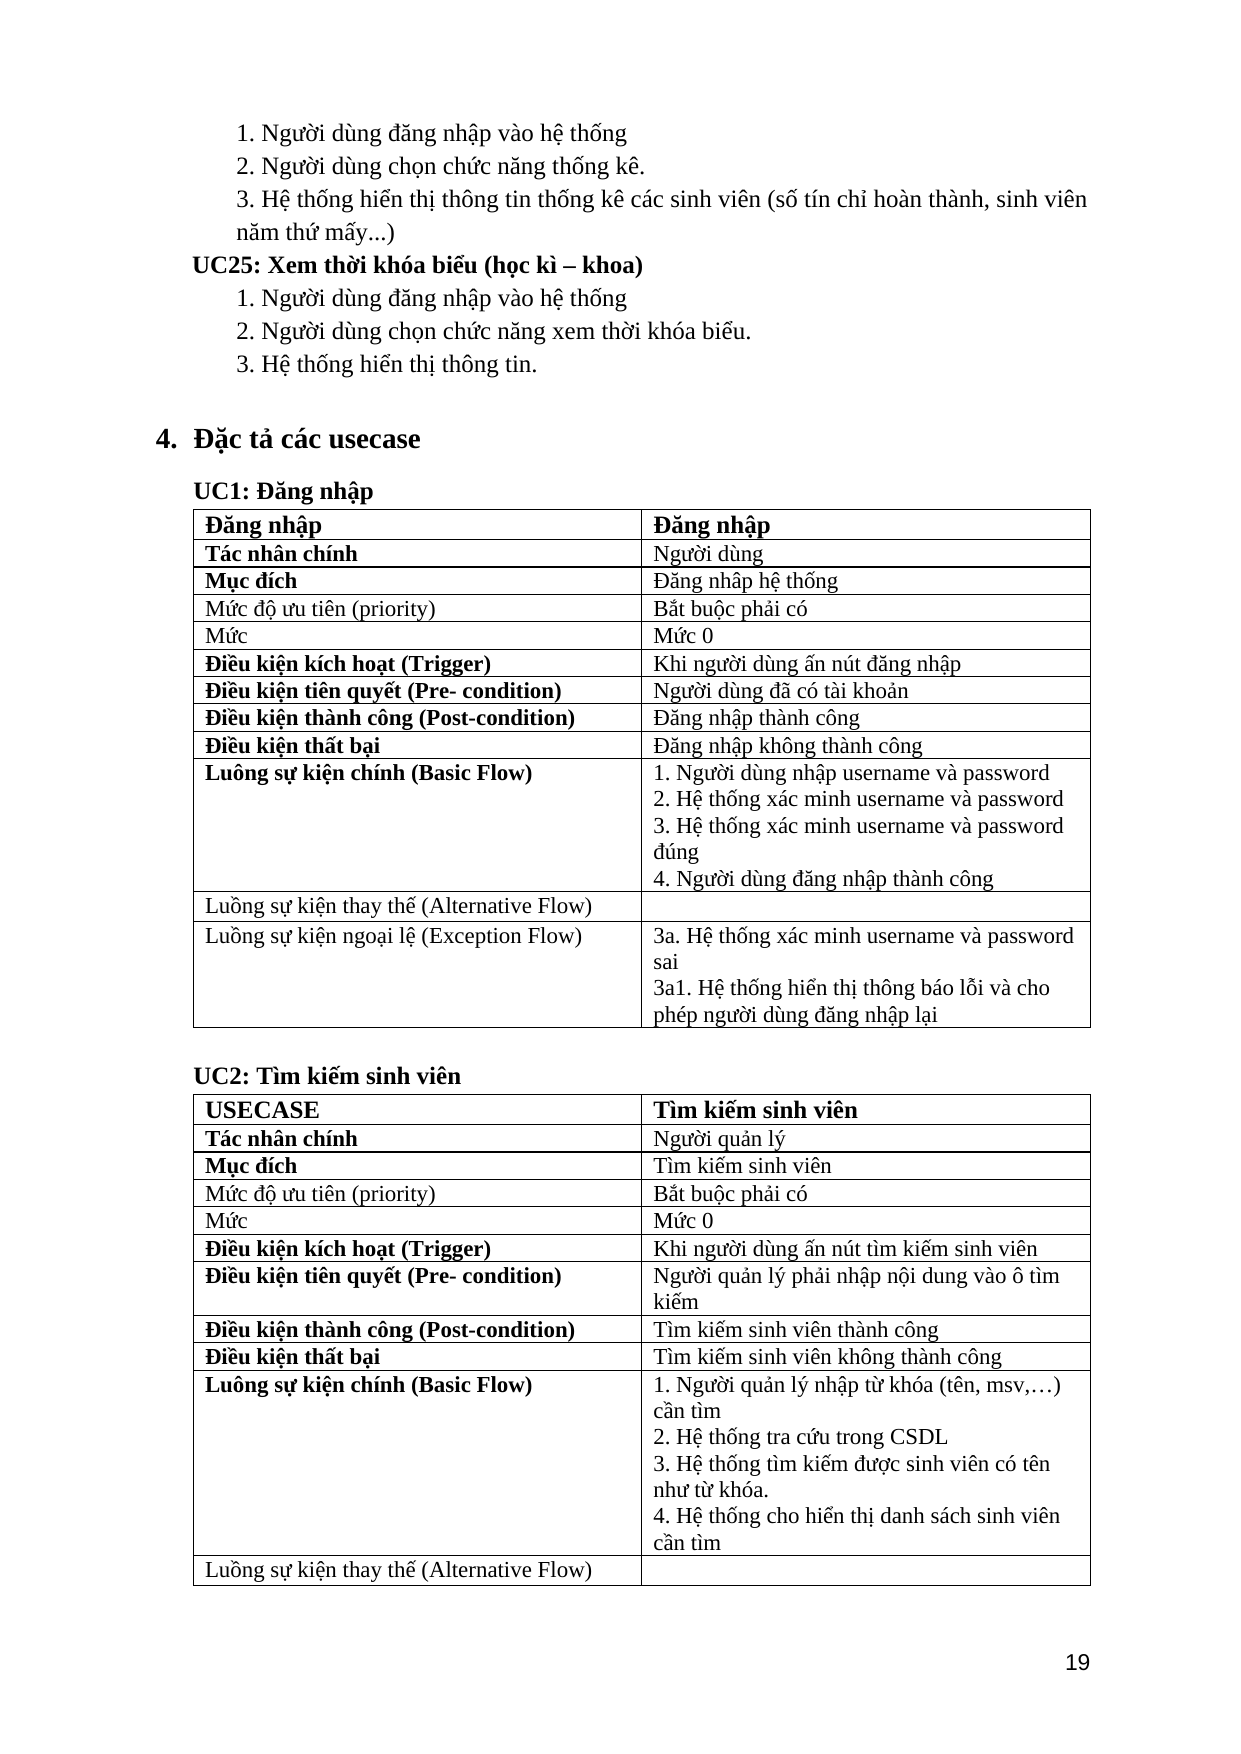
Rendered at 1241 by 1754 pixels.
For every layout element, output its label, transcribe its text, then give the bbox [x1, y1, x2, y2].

table_cell Điều kiện thất bại [194, 1343, 641, 1369]
table_cell Tác nhân chính [194, 1125, 641, 1151]
table_cell Điều kiện kích hoạt (Trigger) [194, 650, 641, 676]
table_cell Tác nhân chính [194, 540, 641, 566]
table_cell Điều kiện thành công (Post-condition) [194, 704, 641, 731]
table_cell Người quản lý [642, 1125, 1090, 1151]
text 2. Người dùng chọn chức năng thống kê. [236, 151, 1090, 180]
table_cell Luồng sự kiện thay thế (Alternative Flow) [194, 1556, 641, 1585]
table_cell 3a. Hệ thống xác minh username và password sai 3a1. Hệ thống hiển thị thông báo lỗi và cho phép người dùng đăng nhập lại [642, 922, 1090, 1027]
table_cell Mức 0 [642, 622, 1090, 648]
table_header USECASE [194, 1095, 641, 1124]
table_cell Điều kiện tiên quyết (Pre- condition) [194, 677, 641, 703]
table_cell Đăng nhâp hệ thống [642, 568, 1090, 594]
table_cell [642, 1556, 1090, 1585]
table_header Tìm kiếm sinh viên [642, 1095, 1090, 1124]
text 1. Người dùng đăng nhập vào hệ thống [236, 118, 1090, 147]
table_cell Tìm kiếm sinh viên không thành công [642, 1343, 1090, 1369]
table_cell Mức [194, 1207, 641, 1234]
table_cell Điều kiện thành công (Post-condition) [194, 1316, 641, 1342]
table_cell Người dùng đã có tài khoản [642, 677, 1090, 703]
text 2. Người dùng chọn chức năng xem thời khóa biểu. [236, 316, 1090, 345]
table_cell Mục đích [194, 568, 641, 594]
text UC1: Đăng nhập [193, 476, 1090, 505]
table_cell Luồng sự kiện thay thế (Alternative Flow) [194, 892, 641, 921]
list Đặc tả các usecase [156, 421, 1090, 454]
table_cell Bắt buộc phải có [642, 595, 1090, 621]
table_cell Luồng sự kiện ngoại lệ (Exception Flow) [194, 922, 641, 1027]
text 3. Hệ thống hiển thị thông tin. [236, 349, 1090, 378]
table_header Đăng nhập [642, 510, 1090, 539]
table_cell Mức độ ưu tiên (priority) [194, 595, 641, 621]
table_cell Điều kiện thất bại [194, 732, 641, 758]
table_cell [642, 892, 1090, 921]
table_cell Tìm kiếm sinh viên thành công [642, 1316, 1090, 1342]
table_cell 1. Người dùng nhập username và password 2. Hệ thống xác minh username và password 3. Hệ thống xác minh username và password đúng 4. Người dùng đăng nhập thành công [642, 759, 1090, 891]
text 3. Hệ thống hiển thị thông tin thống kê các sinh viên (số tín chỉ hoàn thành, sinh viên năm thứ mấy...) [236, 184, 1090, 246]
table_cell Người dùng [642, 540, 1090, 566]
table_cell Mức [194, 622, 641, 648]
table_cell Mức 0 [642, 1207, 1090, 1234]
table_cell Người quản lý phải nhập nội dung vào ô tìm kiếm [642, 1262, 1090, 1315]
text 1. Người dùng đăng nhập vào hệ thống [236, 283, 1090, 312]
table_cell Điều kiện tiên quyết (Pre- condition) [194, 1262, 641, 1315]
table_cell Tìm kiếm sinh viên [642, 1153, 1090, 1179]
text UC2: Tìm kiếm sinh viên [193, 1061, 1090, 1090]
table_cell Bắt buộc phải có [642, 1180, 1090, 1206]
table_cell Mục đích [194, 1153, 641, 1179]
table_cell Đăng nhập không thành công [642, 732, 1090, 758]
table_cell Khi người dùng ấn nút tìm kiếm sinh viên [642, 1235, 1090, 1261]
table_header Đăng nhập [194, 510, 641, 539]
table_cell Luông sự kiện chính (Basic Flow) [194, 759, 641, 891]
table_cell Khi người dùng ấn nút đăng nhập [642, 650, 1090, 676]
table_cell 1. Người quản lý nhập từ khóa (tên, msv,…) cần tìm 2. Hệ thống tra cứu trong CSDL 3. Hệ thống tìm kiếm được sinh viên có tên như từ khóa. 4. Hệ thống cho hiển thị danh sách sinh viên cần tìm [642, 1371, 1090, 1555]
table_cell Mức độ ưu tiên (priority) [194, 1180, 641, 1206]
table_cell Đăng nhập thành công [642, 704, 1090, 731]
table_cell Điều kiện kích hoạt (Trigger) [194, 1235, 641, 1261]
table_cell Luông sự kiện chính (Basic Flow) [194, 1371, 641, 1555]
text UC25: Xem thời khóa biểu (học kì – khoa) [192, 250, 1090, 279]
